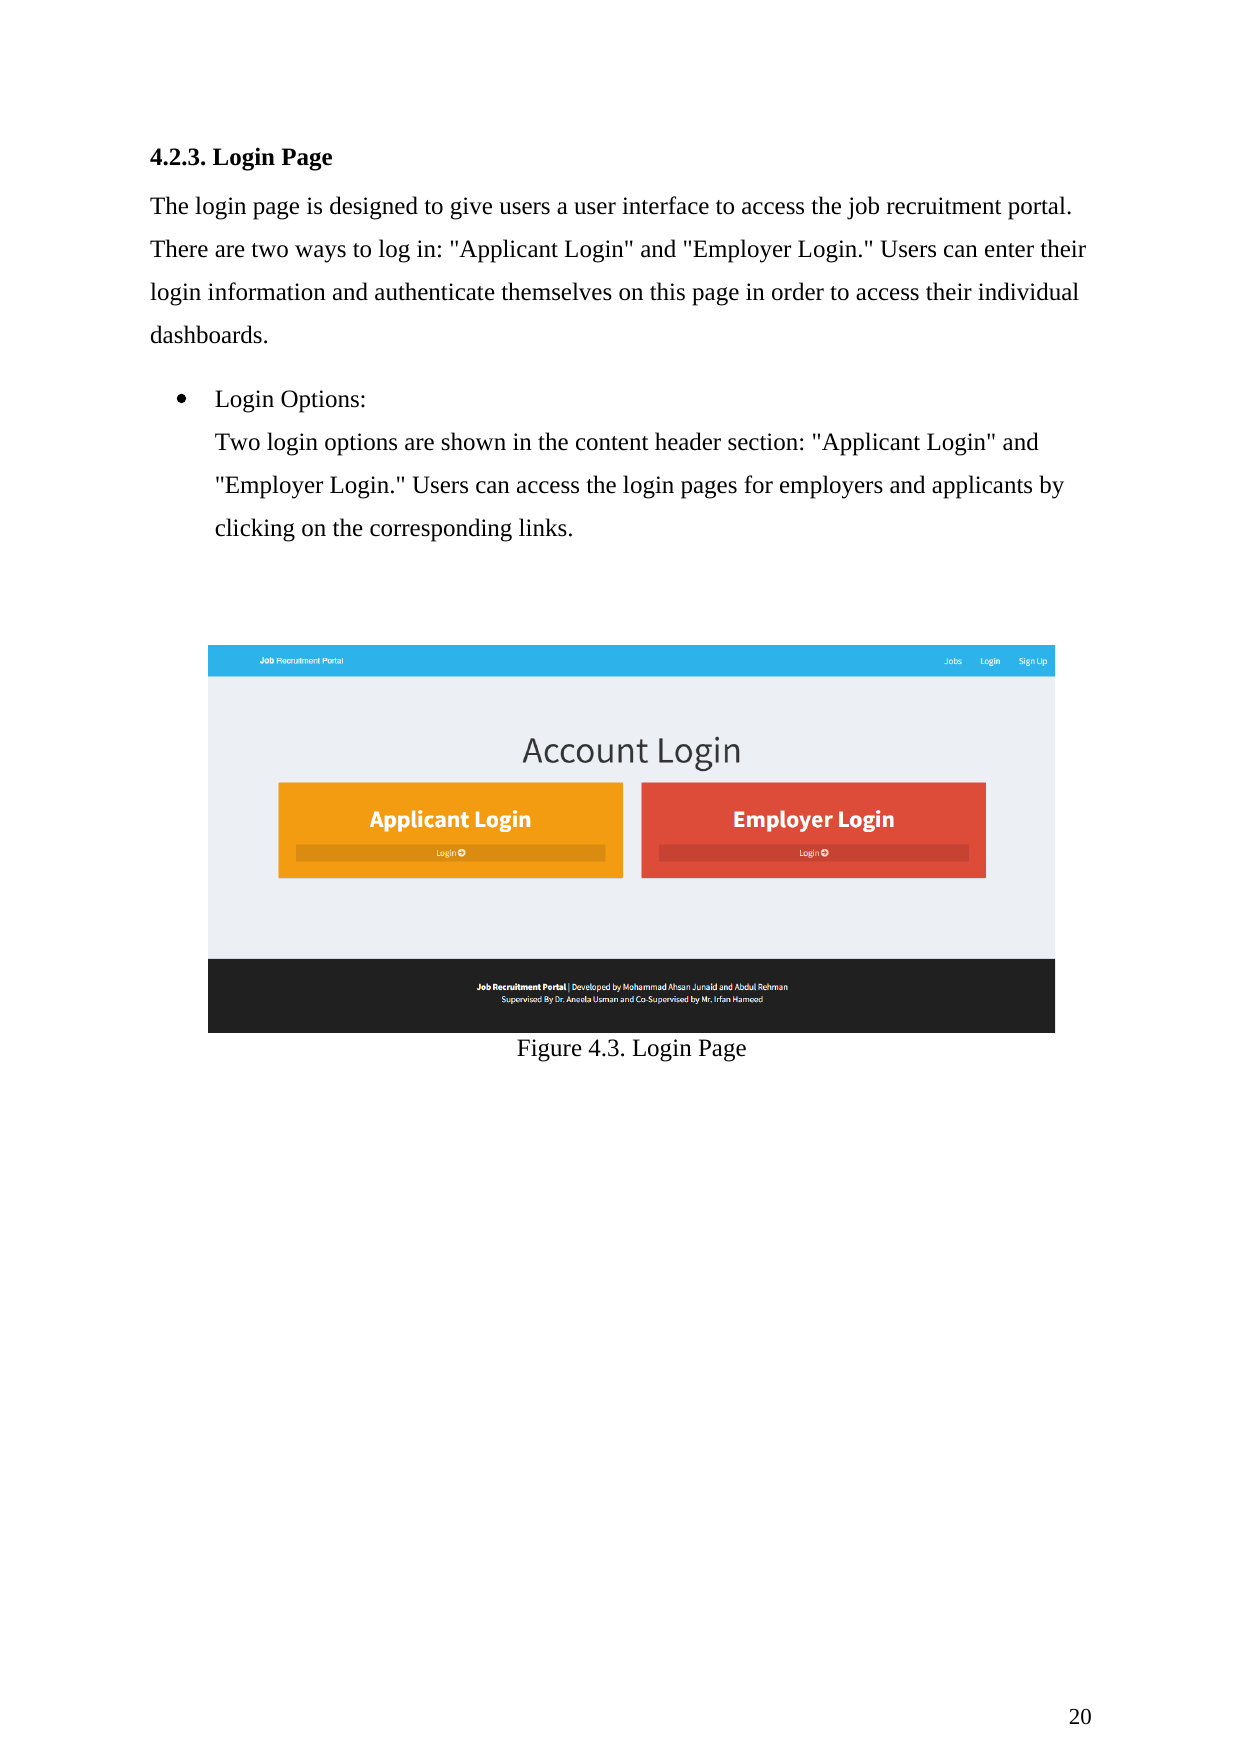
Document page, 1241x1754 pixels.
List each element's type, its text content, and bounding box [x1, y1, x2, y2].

text Figure 4.3. Login Page [139, 1033, 1123, 1062]
text The login page is designed to give users a user interface to access the job recruitment portal. There are two ways to log in: "Applicant Login" and "Employer Login." Users can enter their login information and authenticate themselves on this page in order to access their individual dashboards. [150, 191, 1091, 349]
subtitle Login Page [150, 142, 1123, 170]
picture [208, 645, 1055, 1033]
list Login Options: Two login options are shown in the content header section: "Applicant Login" and "Employer Login." Users can access the login pages for employers and applicants by clicking on the corresponding links. [177, 384, 1091, 542]
